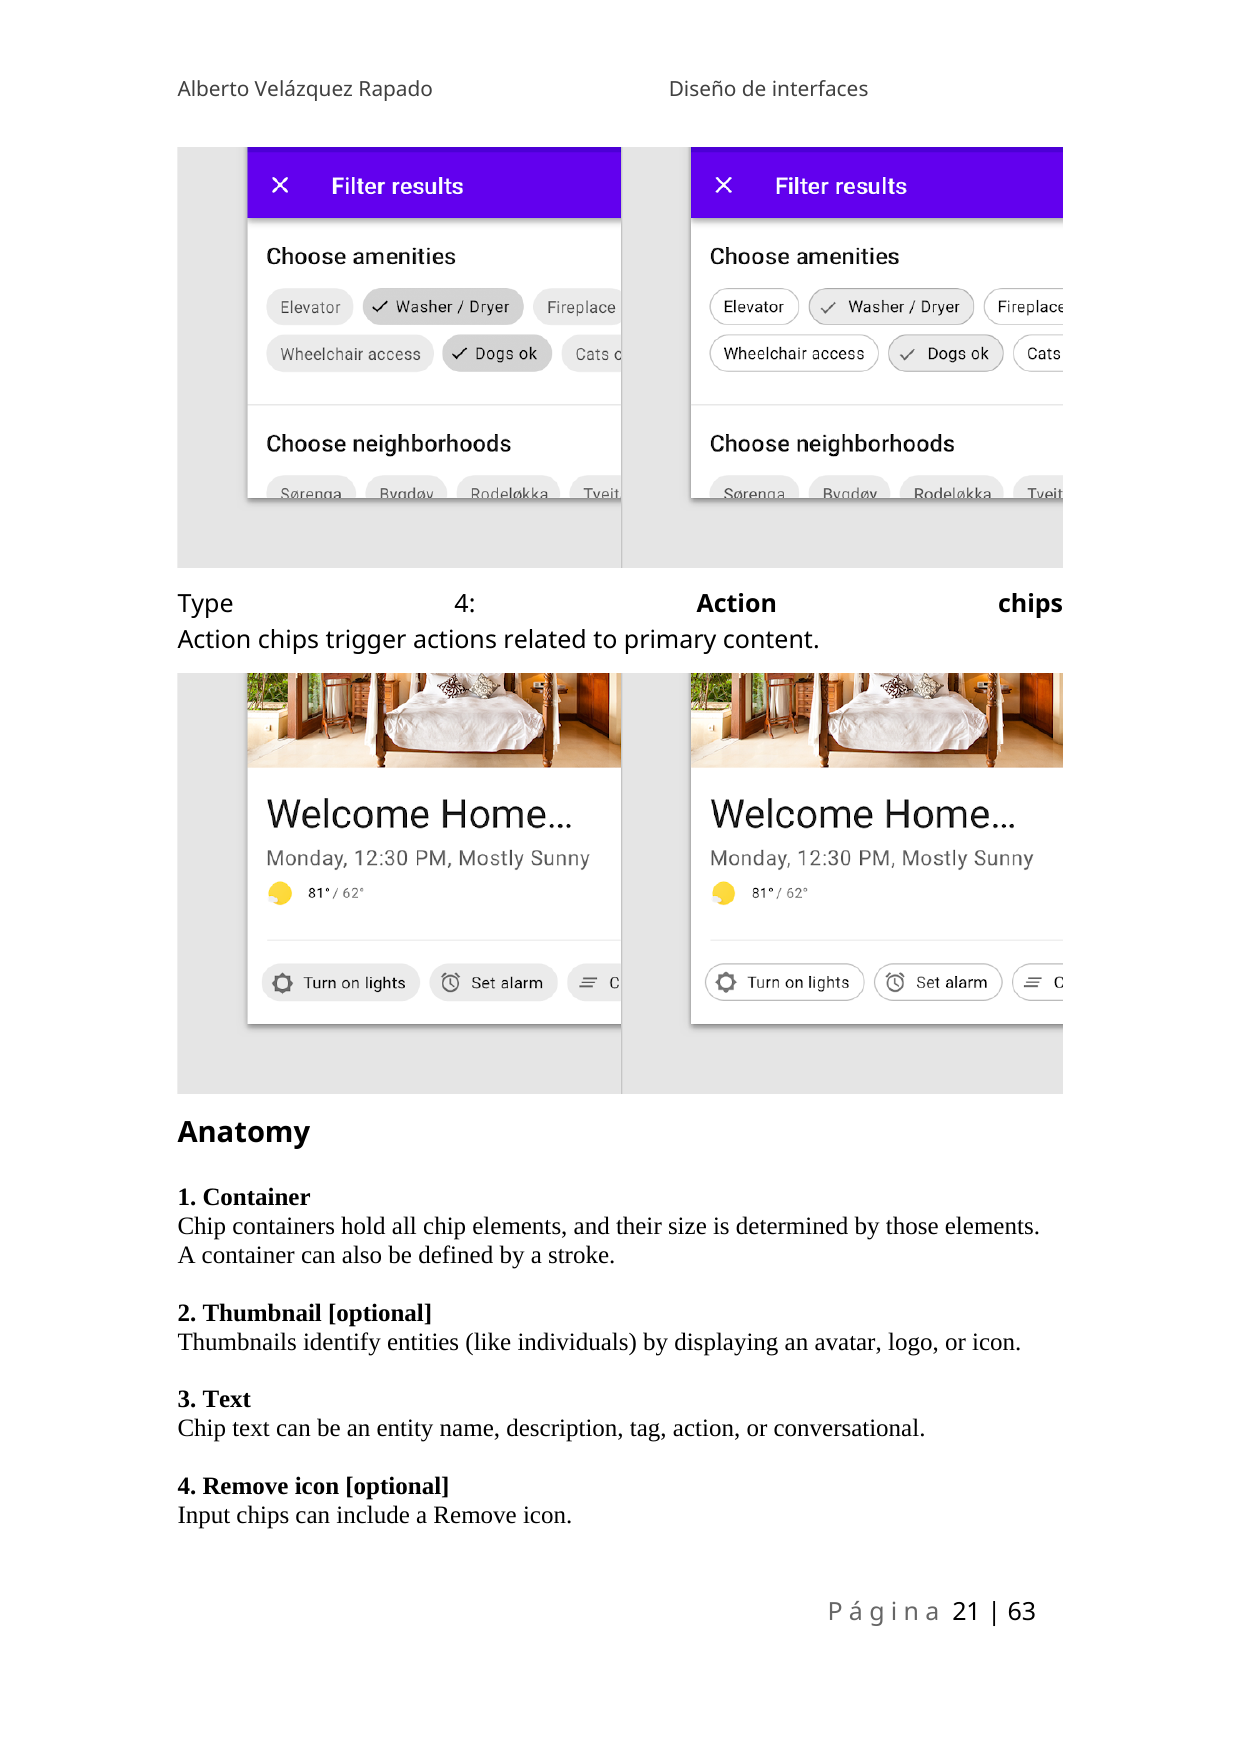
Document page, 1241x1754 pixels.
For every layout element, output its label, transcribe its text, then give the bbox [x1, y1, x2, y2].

picture [177, 673, 1063, 1094]
subtitle Anatomy [177, 1112, 1063, 1151]
text 1. Container Chip containers hold all chip elements, and their size is determined by those elements. A container can also be defined by a stroke. [177, 1182, 1063, 1269]
picture [177, 147, 1063, 568]
text 2. Thumbnail [optional] Thumbnails identify entities (like individuals) by displaying an avatar, logo, or icon. [177, 1298, 1063, 1355]
text Type 4: Action chips Action chips trigger actions related to primary content. [177, 586, 1063, 655]
text 4. Remove icon [optional] Input chips can include a Remove icon. [177, 1471, 1063, 1529]
text 3. Text Chip text can be an entity name, description, tag, action, or conversational. [177, 1384, 1063, 1442]
